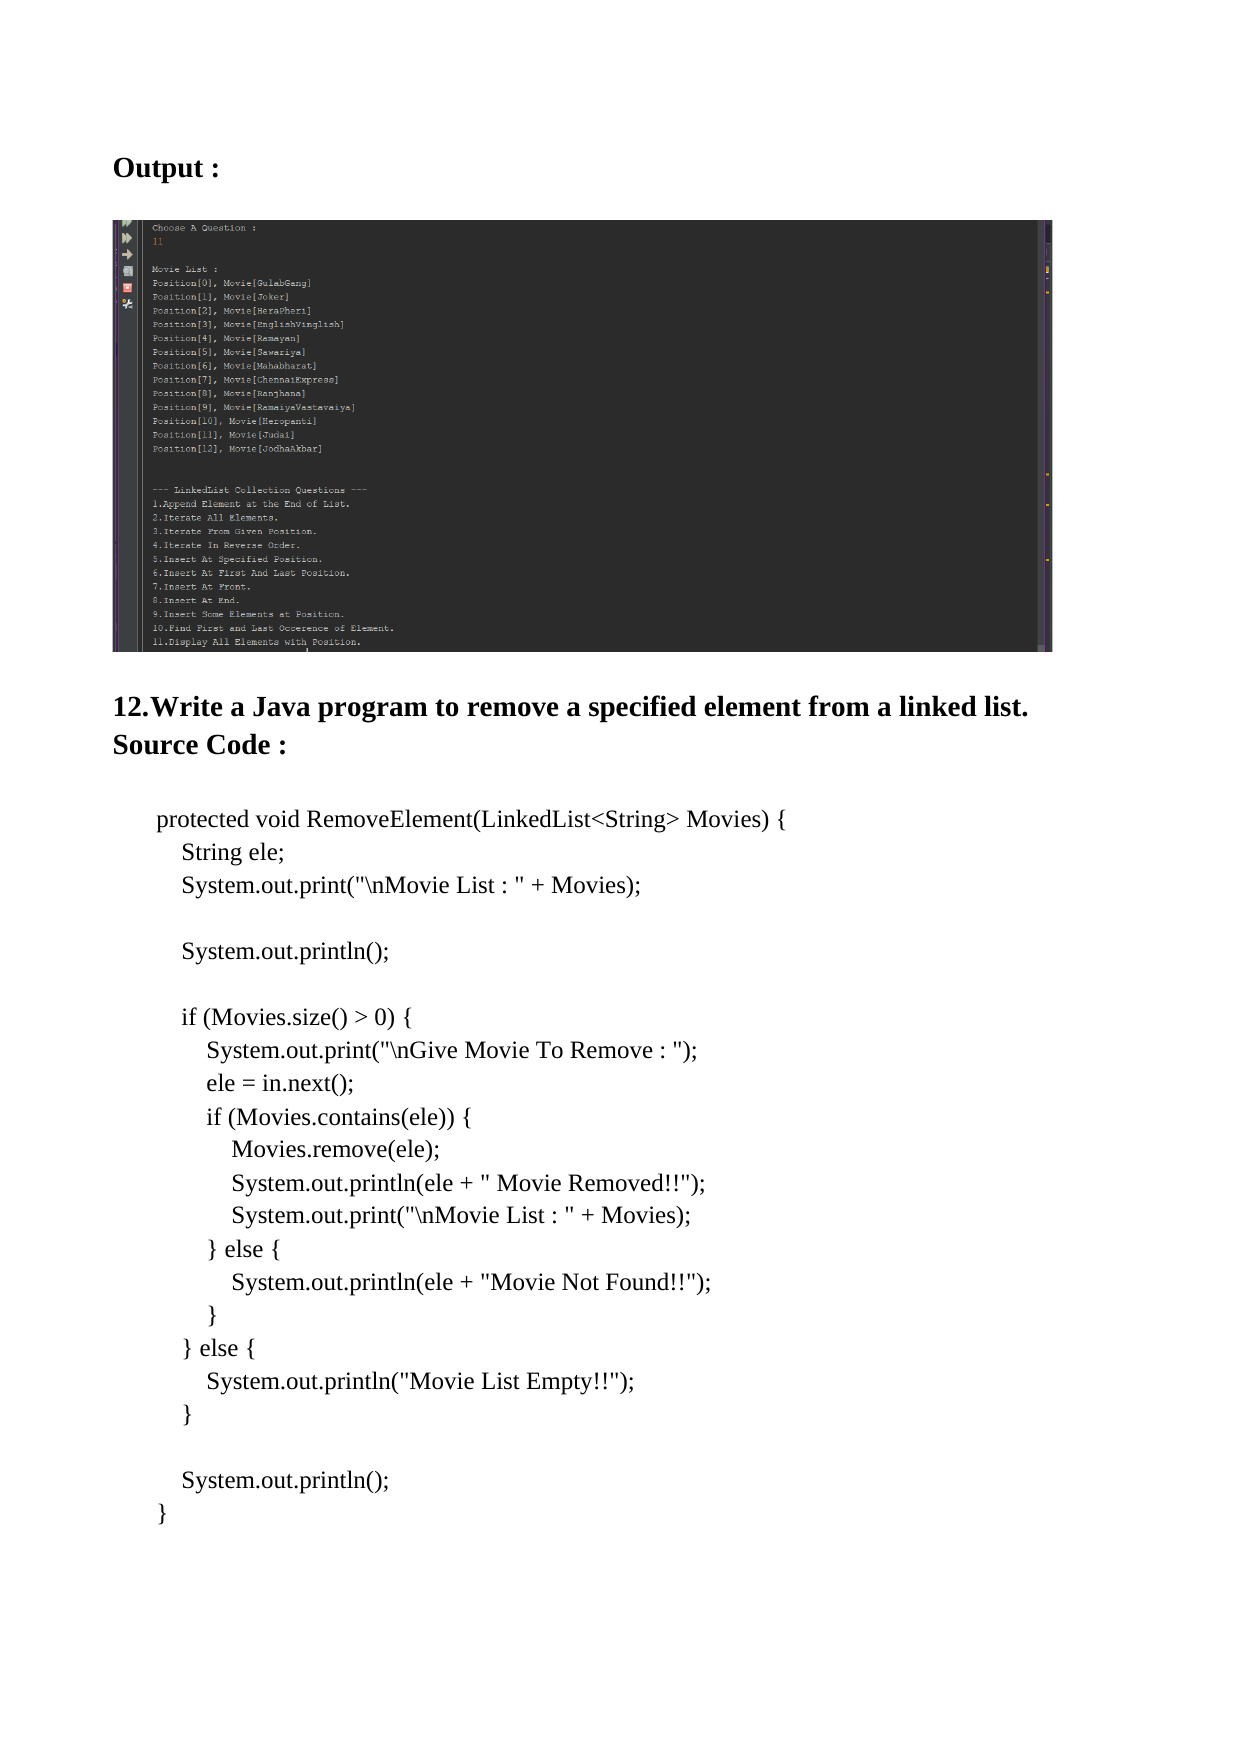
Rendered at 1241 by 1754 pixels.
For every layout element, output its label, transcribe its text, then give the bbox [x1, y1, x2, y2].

list protected void RemoveElement(LinkedList<String> Movies) { [131, 804, 1144, 833]
list System.out.print("\nMovie List : " + Movies); [131, 1201, 1144, 1229]
list ele = in.next(); [131, 1068, 1144, 1097]
list System.out.println(ele + " Movie Removed!!"); [131, 1168, 1144, 1196]
list System.out.print("\nMovie List : " + Movies); [131, 870, 1144, 899]
list if (Movies.contains(ele)) { [131, 1102, 1144, 1130]
list System.out.println(); [131, 1465, 1144, 1493]
list Write a Java program to remove a specified element from a linked list. [112, 689, 1144, 722]
list Output : [112, 150, 1144, 183]
list System.out.print("\nGive Movie To Remove : "); [131, 1036, 1144, 1064]
list System.out.println(); [131, 936, 1144, 965]
list System.out.println(ele + "Movie Not Found!!"); [131, 1267, 1144, 1295]
list String ele; [131, 837, 1144, 866]
list } else { [131, 1234, 1144, 1262]
list System.out.println("Movie List Empty!!"); [131, 1366, 1144, 1394]
picture [112, 220, 1053, 652]
list } [131, 1498, 1144, 1527]
list } [131, 1300, 1144, 1328]
list Movies.remove(ele); [131, 1134, 1144, 1163]
list if (Movies.size() > 0) { [131, 1002, 1144, 1031]
list } [131, 1399, 1144, 1427]
list } else { [131, 1333, 1144, 1361]
list Source Code : [112, 727, 1144, 761]
